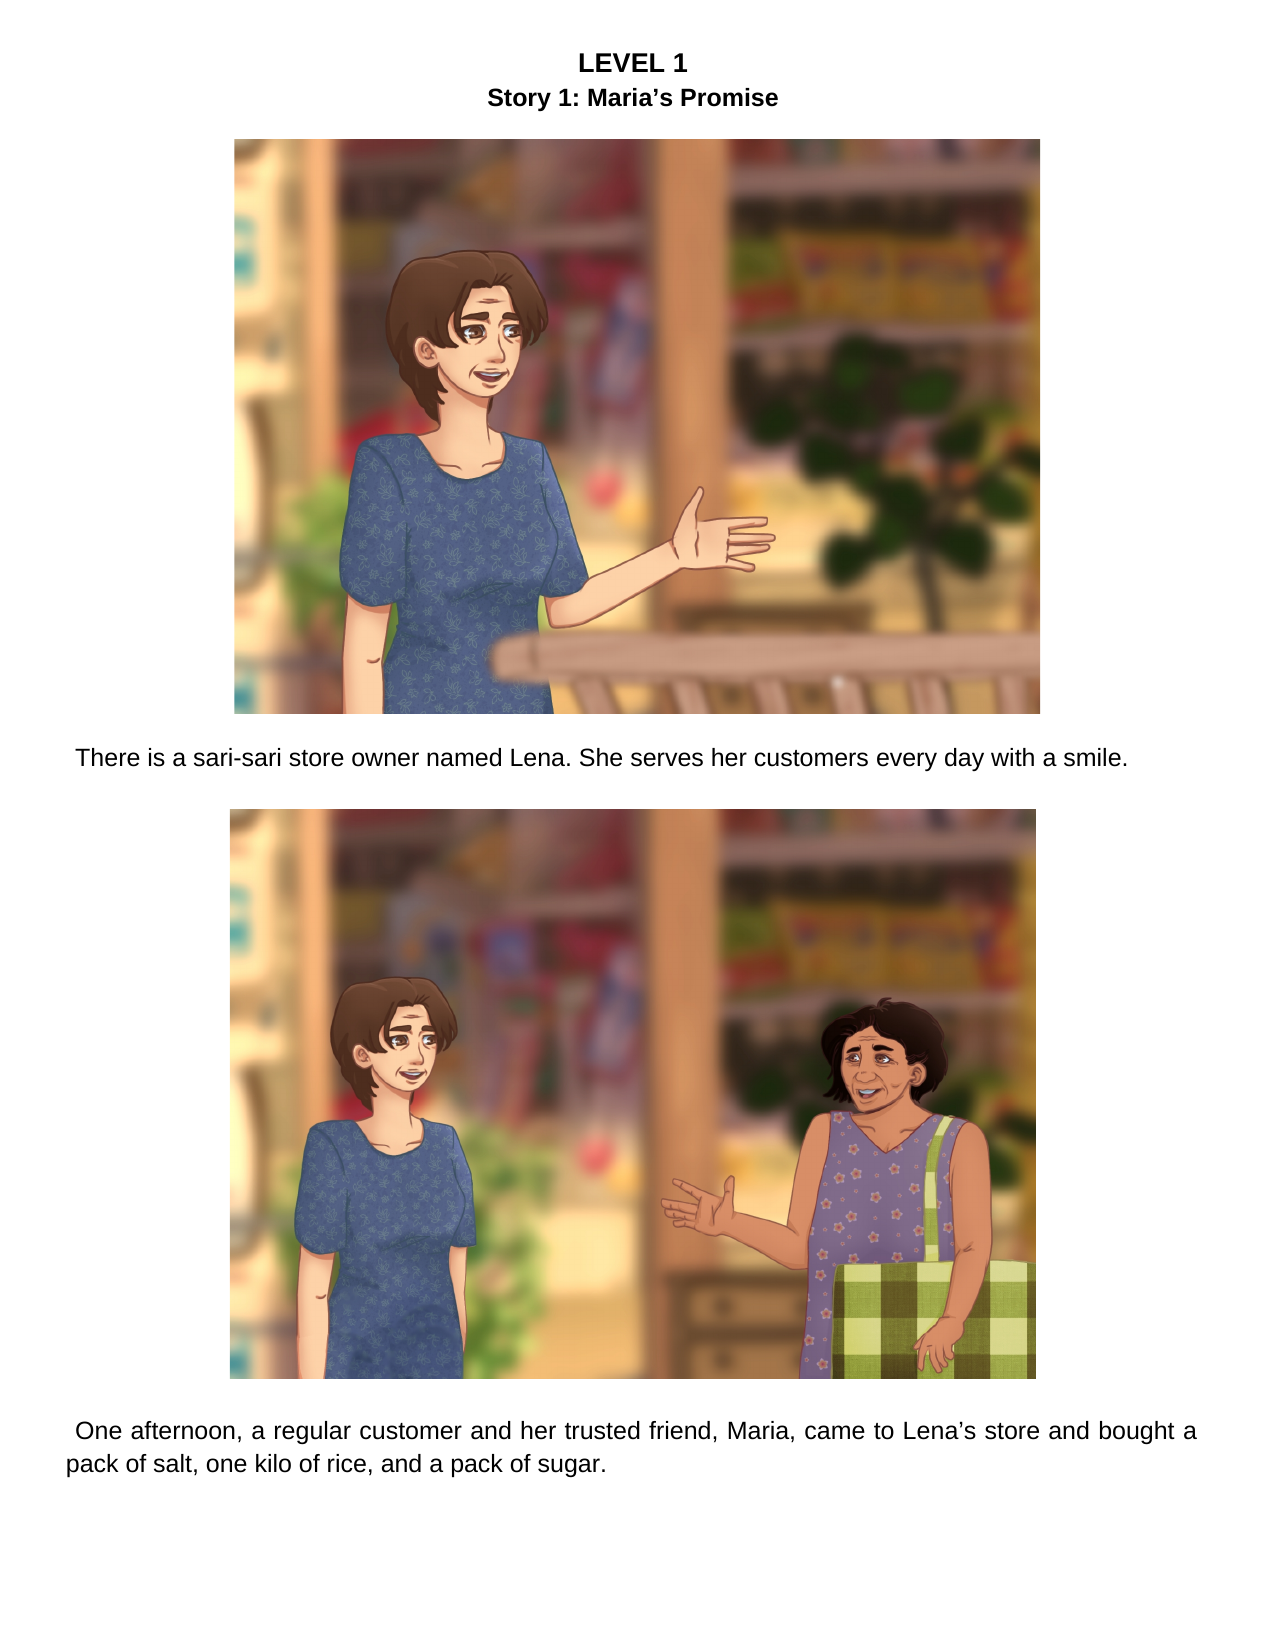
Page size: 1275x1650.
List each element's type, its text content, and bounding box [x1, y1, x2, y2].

text One afternoon, a regular customer and her trusted friend, Maria, came to Lena’s store and bought a pack of salt, one kilo of rice, and a pack of sugar. [66, 1416, 1200, 1477]
text There is a sari-sari store owner named Lena. She serves her customers every day with a smile. [66, 743, 1200, 772]
picture [234, 139, 1041, 714]
text Story 1: Maria’s Promise [66, 83, 1200, 112]
picture [229, 809, 1036, 1379]
text LEVEL 1 [66, 47, 1200, 78]
